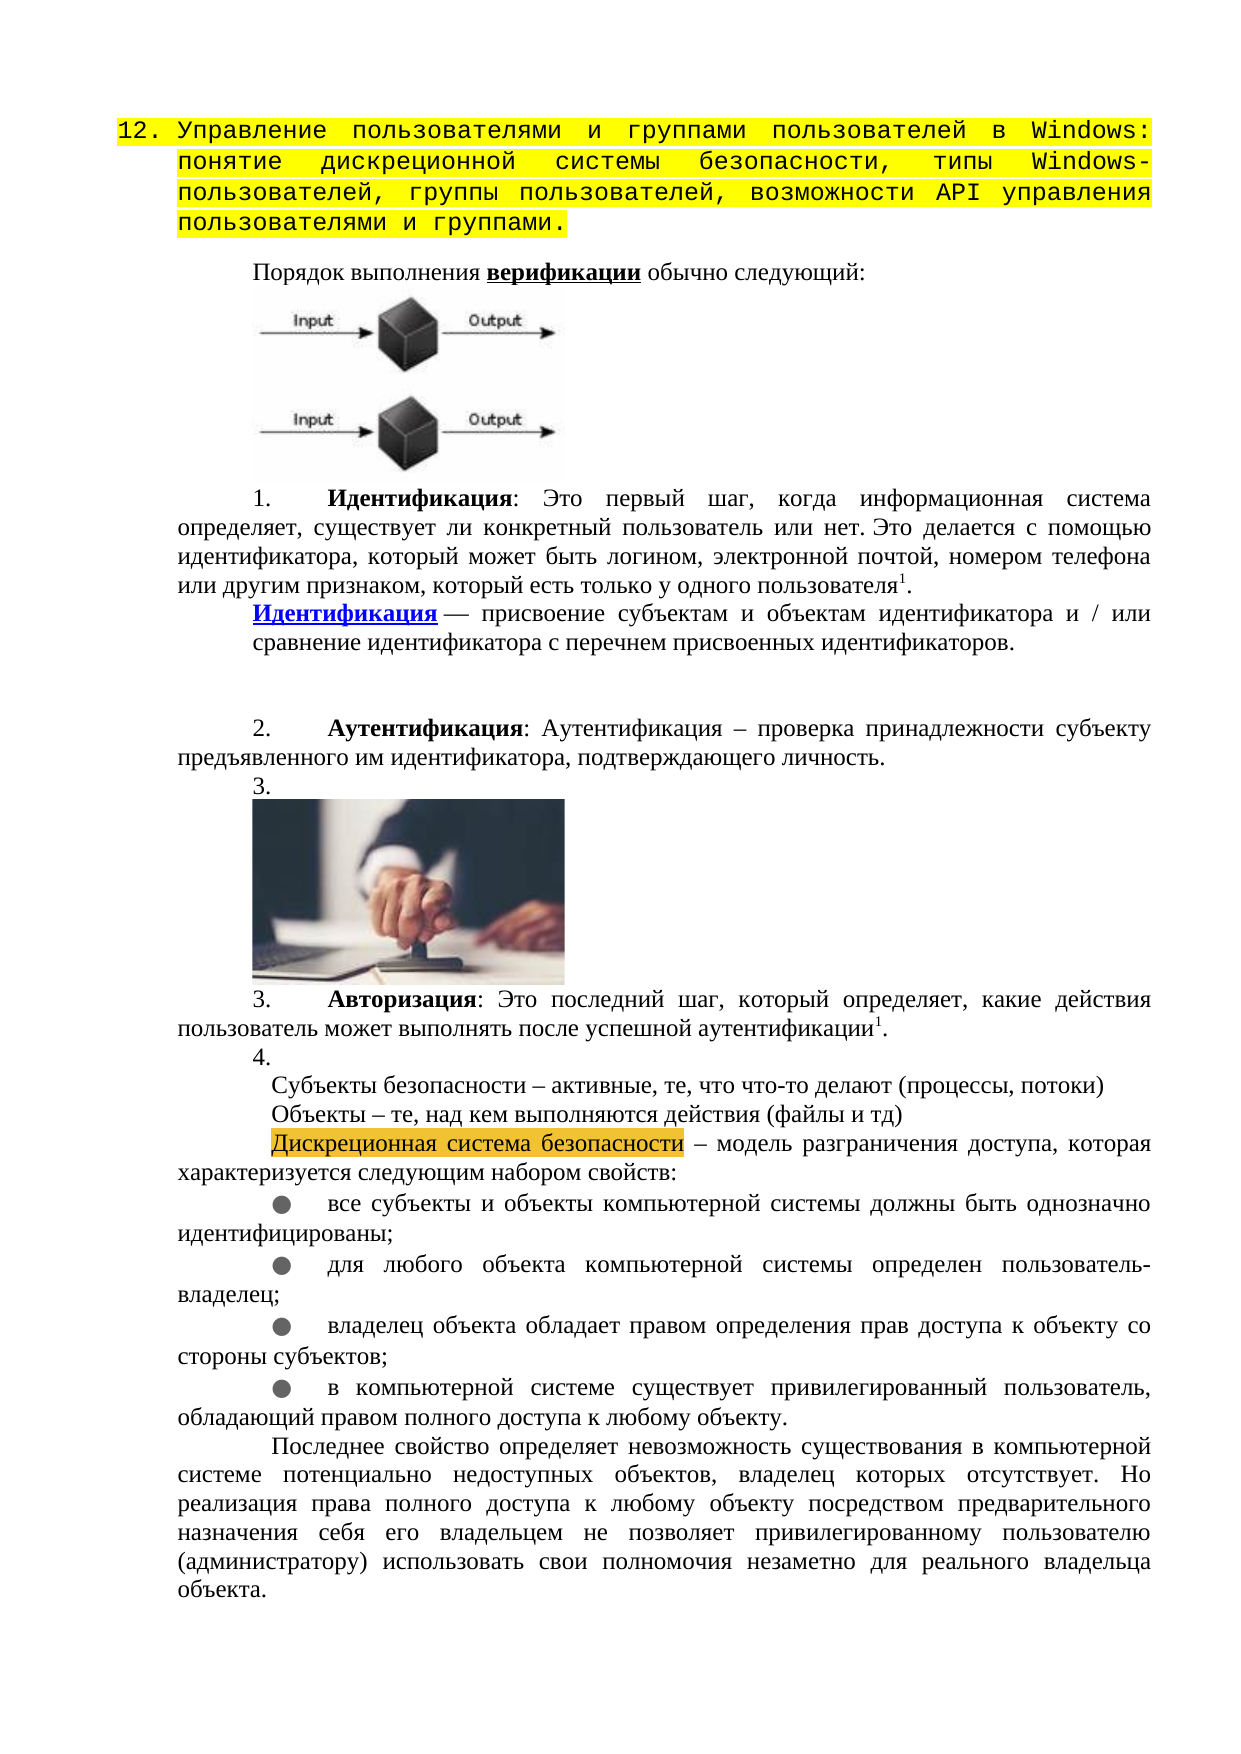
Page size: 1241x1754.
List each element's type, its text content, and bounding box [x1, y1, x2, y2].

text Дискреционная система безопасности – модель разграничения доступа, которая характеризуется следующим набором свойств: [177, 1128, 1152, 1185]
list в компьютерной системе существует привилегированный пользователь, обладающий правом полного доступа к любому объекту. [177, 1369, 1152, 1431]
text Субъекты безопасности – активные, те, что что-то делают (процессы, потоки) [177, 1070, 1152, 1099]
list все субъекты и объекты компьютерной системы должны быть однозначно идентифицированы; [177, 1185, 1152, 1247]
list Аутентификация: Аутентификация – проверка принадлежности субъекту предъявленного им идентификатора, подтверждающего личность. [177, 713, 1152, 771]
list Идентификация: Это первый шаг, когда информационная система определяет, существует ли конкретный пользователь или нет. Это делается с помощью идентификатора, который может быть логином, электронной почтой, номером телефона или другим признаком, который есть только у одного пользователя1. [177, 483, 1152, 598]
picture [252, 285, 565, 484]
text Объекты – те, над кем выполняются действия (файлы и тд) [177, 1099, 1152, 1128]
list Управление пользователями и группами пользователей в Windows: понятие дискреционной системы безопасности, типы Windows-пользователей, группы пользователей, возможности API управления пользователями и группами. [177, 207, 1152, 238]
list для любого объекта компьютерной системы определен пользователь-владелец; [177, 1247, 1152, 1308]
text Идентификация — присвоение субъектам и объектам идентификатора и / или сравнение идентификатора с перечнем присвоенных идентификаторов. [252, 598, 1152, 656]
picture [252, 799, 565, 985]
text Последнее свойство определяет невозможность существования в компьютерной системе потенциально недоступных объектов, владелец которых отсутствует. Но реализация права полного доступа к любому объекту посредством предварительного назначения себя его владельцем не позволяет привилегированному пользователю (администратору) использовать свои полномочия незаметно для реального владельца объекта. [177, 1431, 1152, 1603]
text Порядок выполнения верификации обычно следующий: [177, 257, 1152, 286]
list Авторизация: Это последний шаг, который определяет, какие действия пользователь может выполнять после успешной аутентификации1. [177, 984, 1152, 1042]
list владелец объекта обладает правом определения прав доступа к объекту со стороны субъектов; [177, 1308, 1152, 1369]
